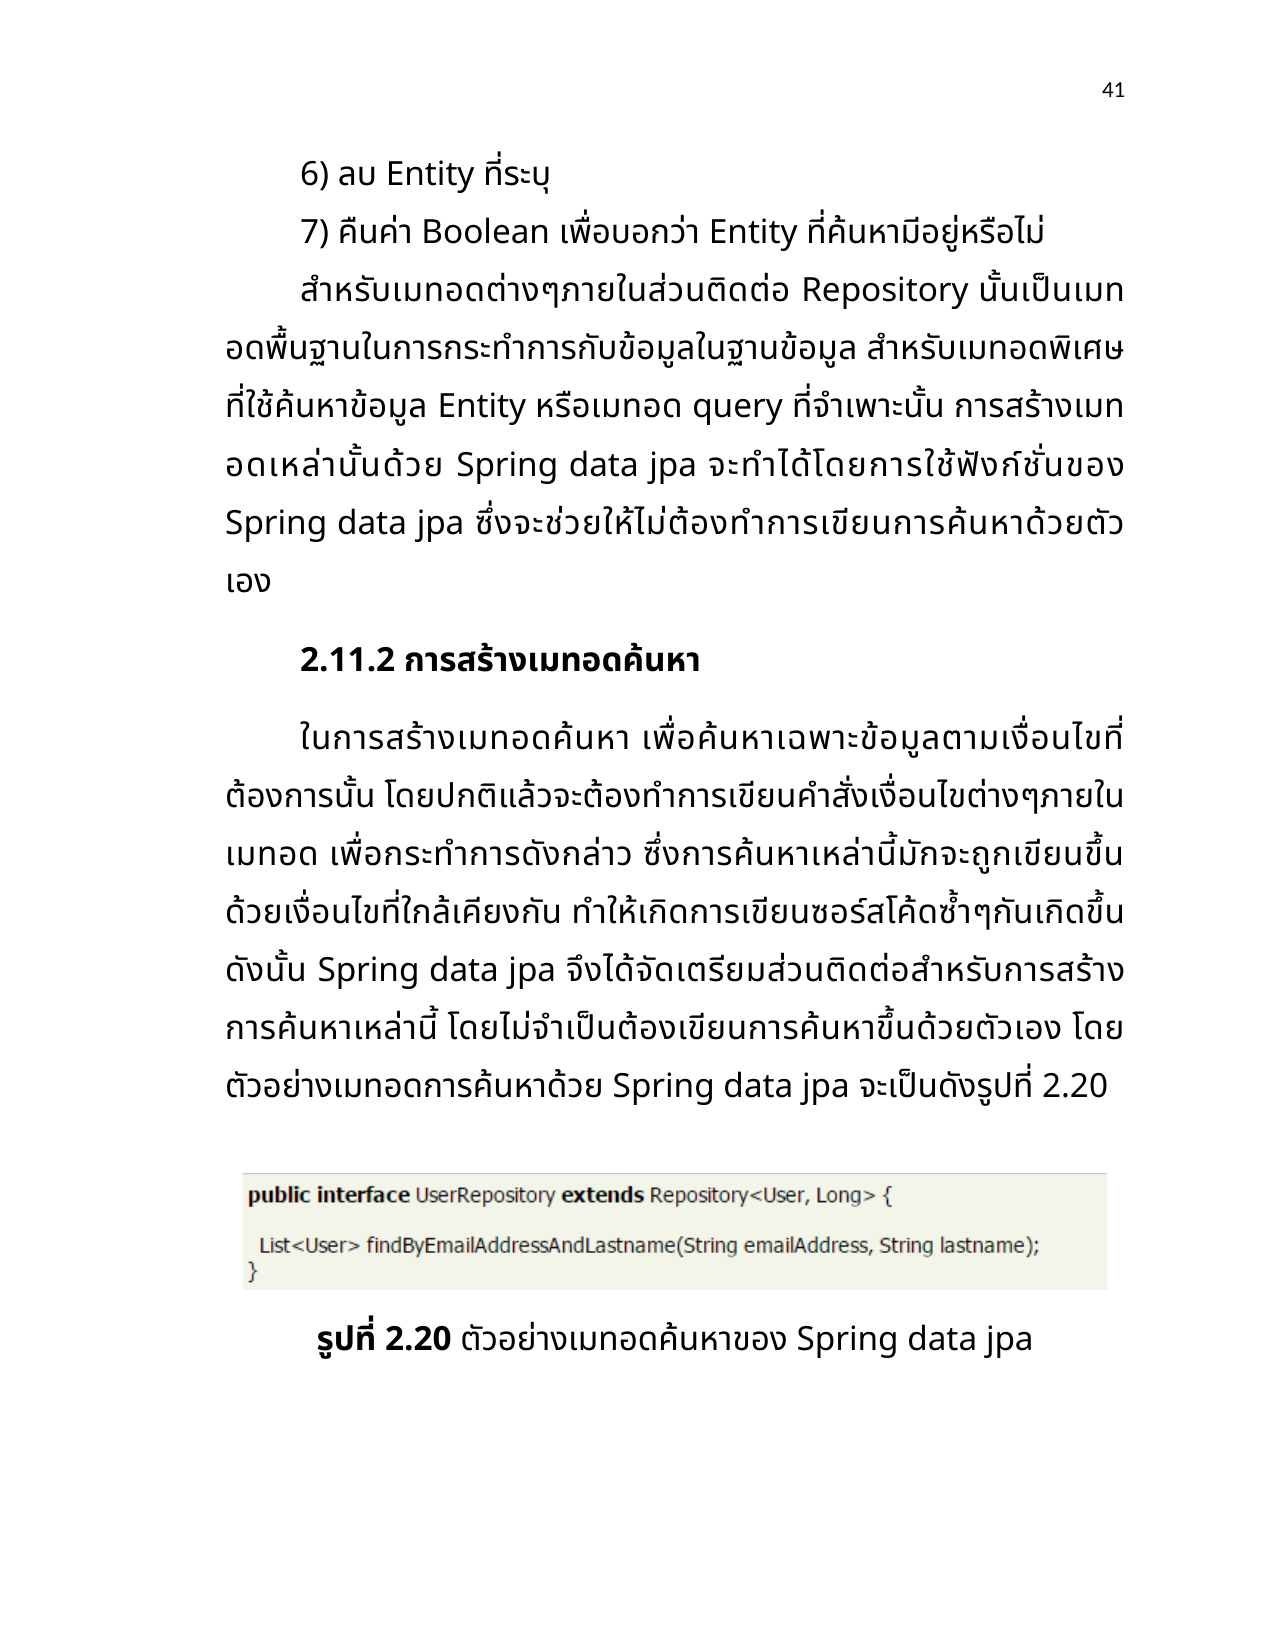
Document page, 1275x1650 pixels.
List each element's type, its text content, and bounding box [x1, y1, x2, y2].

picture [242, 1173, 1108, 1290]
text สำหรับเมทอดต่างๆภายในส่วนติดต่อ Repository นั้นเป็นเมทอดพื้นฐานในการกระทำการกับข้อมูลในฐานข้อมูล สำหรับเมทอดพิเศษที่ใช้ค้นหาข้อมูล Entity หรือเมทอด query ที่จำเพาะนั้น การสร้างเมทอดเหล่านั้นด้วย Spring data jpa จะทำได้โดยการใช้ฟังก์ชั่นของ Spring data jpa ซึ่งจะช่วยให้ไม่ต้องทำการเขียนการค้นหาด้วยตัวเอง [225, 266, 1125, 607]
list การสร้างเมทอดค้นหา [225, 635, 1125, 686]
text ลบ Entity ที่ระบุ [225, 150, 1125, 201]
text ตัวอย่างเมทอดค้นหาของ Spring data jpa [225, 1314, 1125, 1365]
text ในการสร้างเมทอดค้นหา เพื่อค้นหาเฉพาะข้อมูลตามเงื่อนไขที่ต้องการนั้น โดยปกติแล้วจะต้องทำการเขียนคำสั่งเงื่อนไขต่างๆภายในเมทอด เพื่อกระทำการดังกล่าว ซึ่งการค้นหาเหล่านี้มักจะถูกเขียนขึ้นด้วยเงื่อนไขที่ใกล้เคียงกัน ทำให้เกิดการเขียนซอร์สโค้ดซ้ำๆกันเกิดขึ้น ดังนั้น Spring data jpa จึงได้จัดเตรียมส่วนติดต่อสำหรับการสร้างการค้นหาเหล่านี้ โดยไม่จำเป็นต้องเขียนการค้นหาขึ้นด้วยตัวเอง โดยตัวอย่างเมทอดการค้นหาด้วย Spring data jpa จะเป็นดังรูปที่ 2.20 [225, 714, 1125, 1113]
text คืนค่า Boolean เพื่อบอกว่า Entity ที่ค้นหามีอยู่หรือไม่ [225, 208, 1125, 259]
